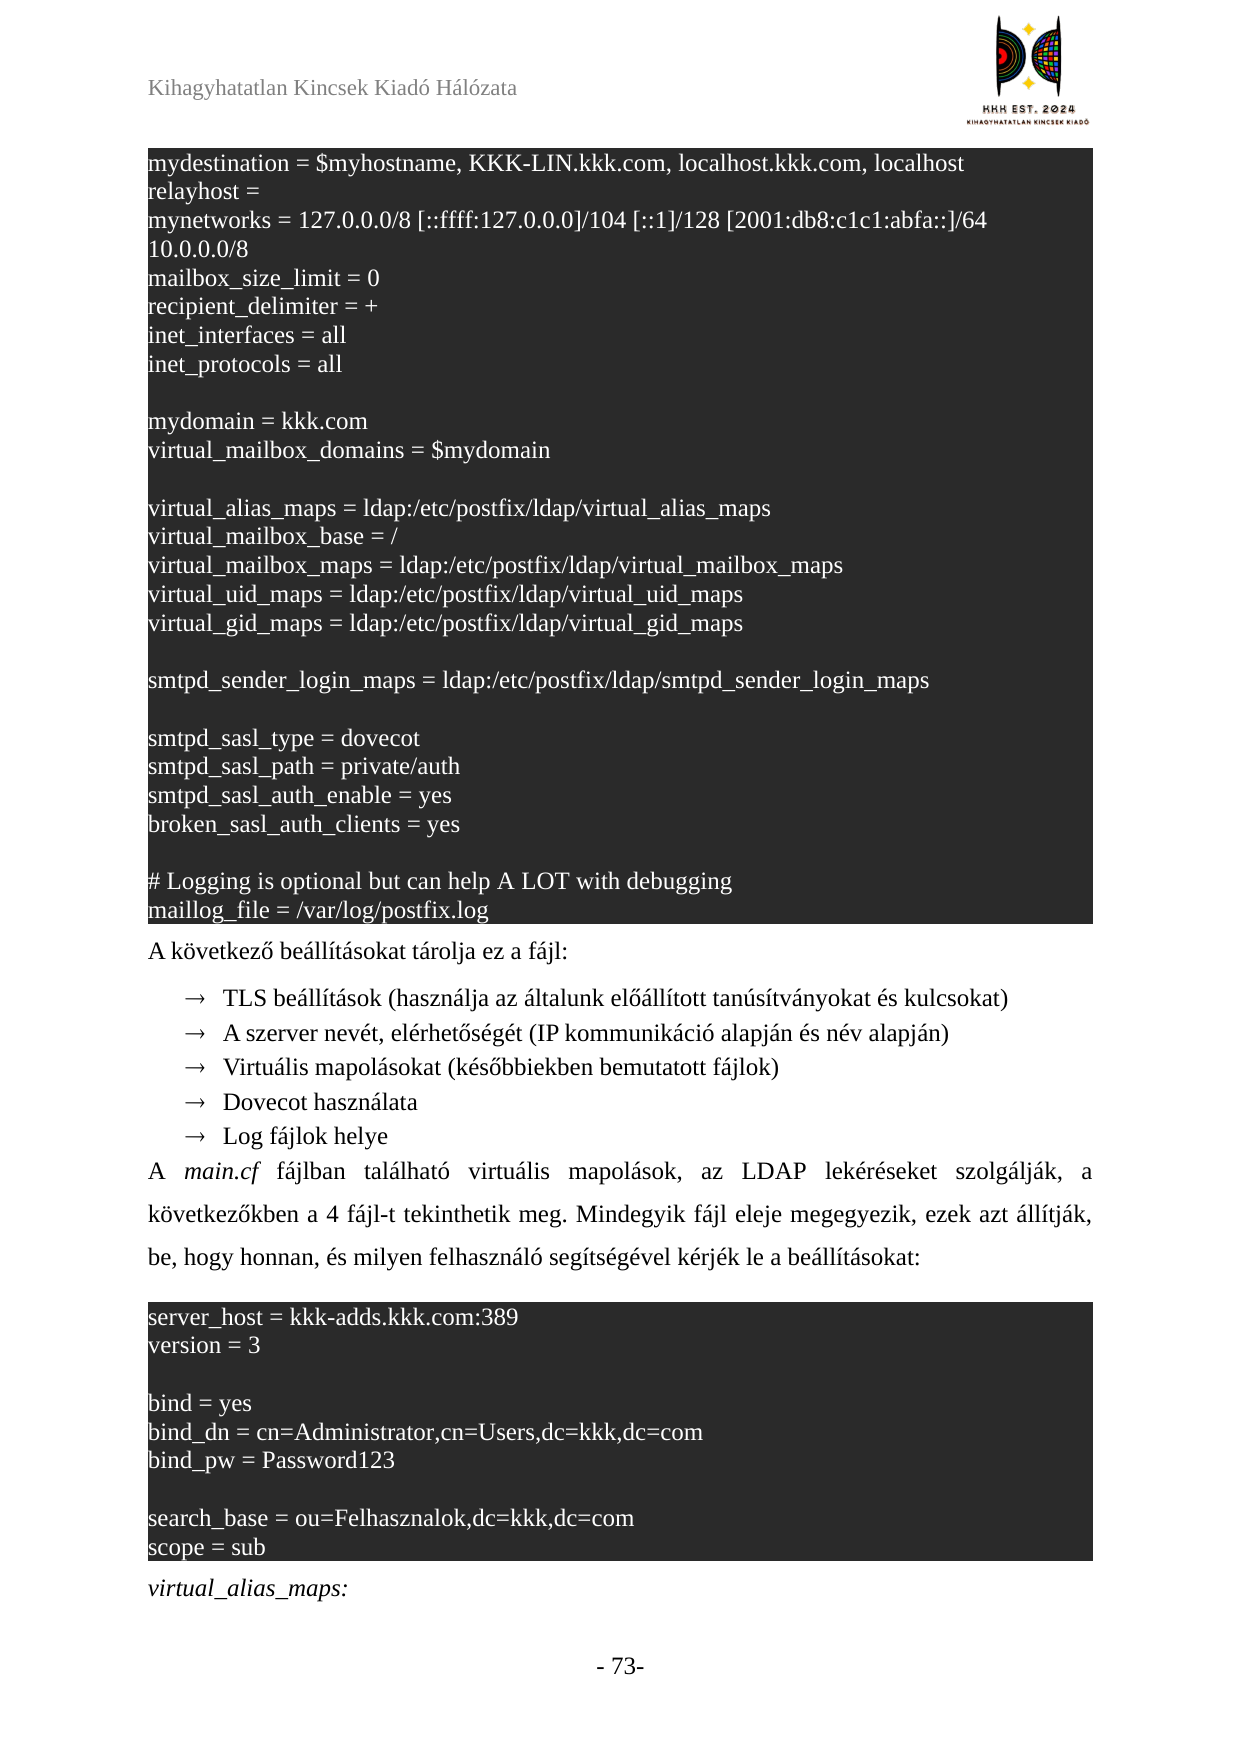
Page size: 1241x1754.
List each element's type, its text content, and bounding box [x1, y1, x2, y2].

list Log fájlok helye [185, 1121, 1093, 1150]
text virtual_gid_maps = ldap:/etc/postfix/ldap/virtual_gid_maps [148, 608, 1093, 636]
text mailbox_size_limit = 0 [148, 263, 1093, 291]
text # Logging is optional but can help A LOT with debugging [148, 866, 1093, 895]
text bind_pw = Password123 [148, 1446, 1093, 1474]
list Dovecot használata [185, 1087, 1093, 1116]
text bind = yes [148, 1388, 1093, 1417]
text smtpd_sasl_auth_enable = yes [148, 780, 1093, 809]
text A main.cf fájlban található virtuális mapolások, az LDAP lekéréseket szolgálják, a következőkben a 4 fájl-t tekinthetik meg. Mindegyik fájl eleje megegyezik, ezek azt állítják, be, hogy honnan, és milyen felhasználó segítségével kérjék le a beállításokat: [148, 1156, 1093, 1271]
text server_host = kkk-adds.kkk.com:389 [148, 1302, 1093, 1331]
list TLS beállítások (használja az általunk előállított tanúsítványokat és kulcsokat) [185, 983, 1093, 1012]
text smtpd_sasl_type = dovecot [148, 723, 1093, 751]
text virtual_mailbox_domains = $mydomain [148, 435, 1093, 464]
text inet_interfaces = all [148, 320, 1093, 349]
text smtpd_sender_login_maps = ldap:/etc/postfix/ldap/smtpd_sender_login_maps [148, 665, 1093, 694]
text search_base = ou=Felhasznalok,dc=kkk,dc=com [148, 1503, 1093, 1532]
text scope = sub [148, 1532, 1093, 1561]
text virtual_alias_maps: [148, 1573, 1093, 1602]
text recipient_delimiter = + [148, 291, 1093, 320]
list A szerver nevét, elérhetőségét (IP kommunikáció alapján és név alapján) [185, 1018, 1093, 1047]
text mydomain = kkk.com [148, 406, 1093, 435]
picture [958, 4, 1094, 130]
text bind_dn = cn=Administrator,cn=Users,dc=kkk,dc=com [148, 1417, 1093, 1446]
text version = 3 [148, 1331, 1093, 1359]
text virtual_mailbox_base = / [148, 521, 1093, 550]
text relayhost = [148, 176, 1093, 205]
text mynetworks = 127.0.0.0/8 [::ffff:127.0.0.0]/104 [::1]/128 [2001:db8:c1c1:abfa::]/64 10.0.0.0/8 [148, 205, 1093, 263]
list Virtuális mapolásokat (későbbiekben bemutatott fájlok) [185, 1052, 1093, 1081]
text virtual_uid_maps = ldap:/etc/postfix/ldap/virtual_uid_maps [148, 579, 1093, 608]
text A következő beállításokat tárolja ez a fájl: [148, 936, 1093, 965]
text mydestination = $myhostname, KKK-LIN.kkk.com, localhost.kkk.com, localhost [148, 148, 1093, 176]
text inet_protocols = all [148, 349, 1093, 378]
text smtpd_sasl_path = private/auth [148, 751, 1093, 780]
text virtual_alias_maps = ldap:/etc/postfix/ldap/virtual_alias_maps [148, 493, 1093, 521]
text broken_sasl_auth_clients = yes [148, 809, 1093, 838]
text virtual_mailbox_maps = ldap:/etc/postfix/ldap/virtual_mailbox_maps [148, 550, 1093, 579]
text maillog_file = /var/log/postfix.log [148, 895, 1093, 924]
